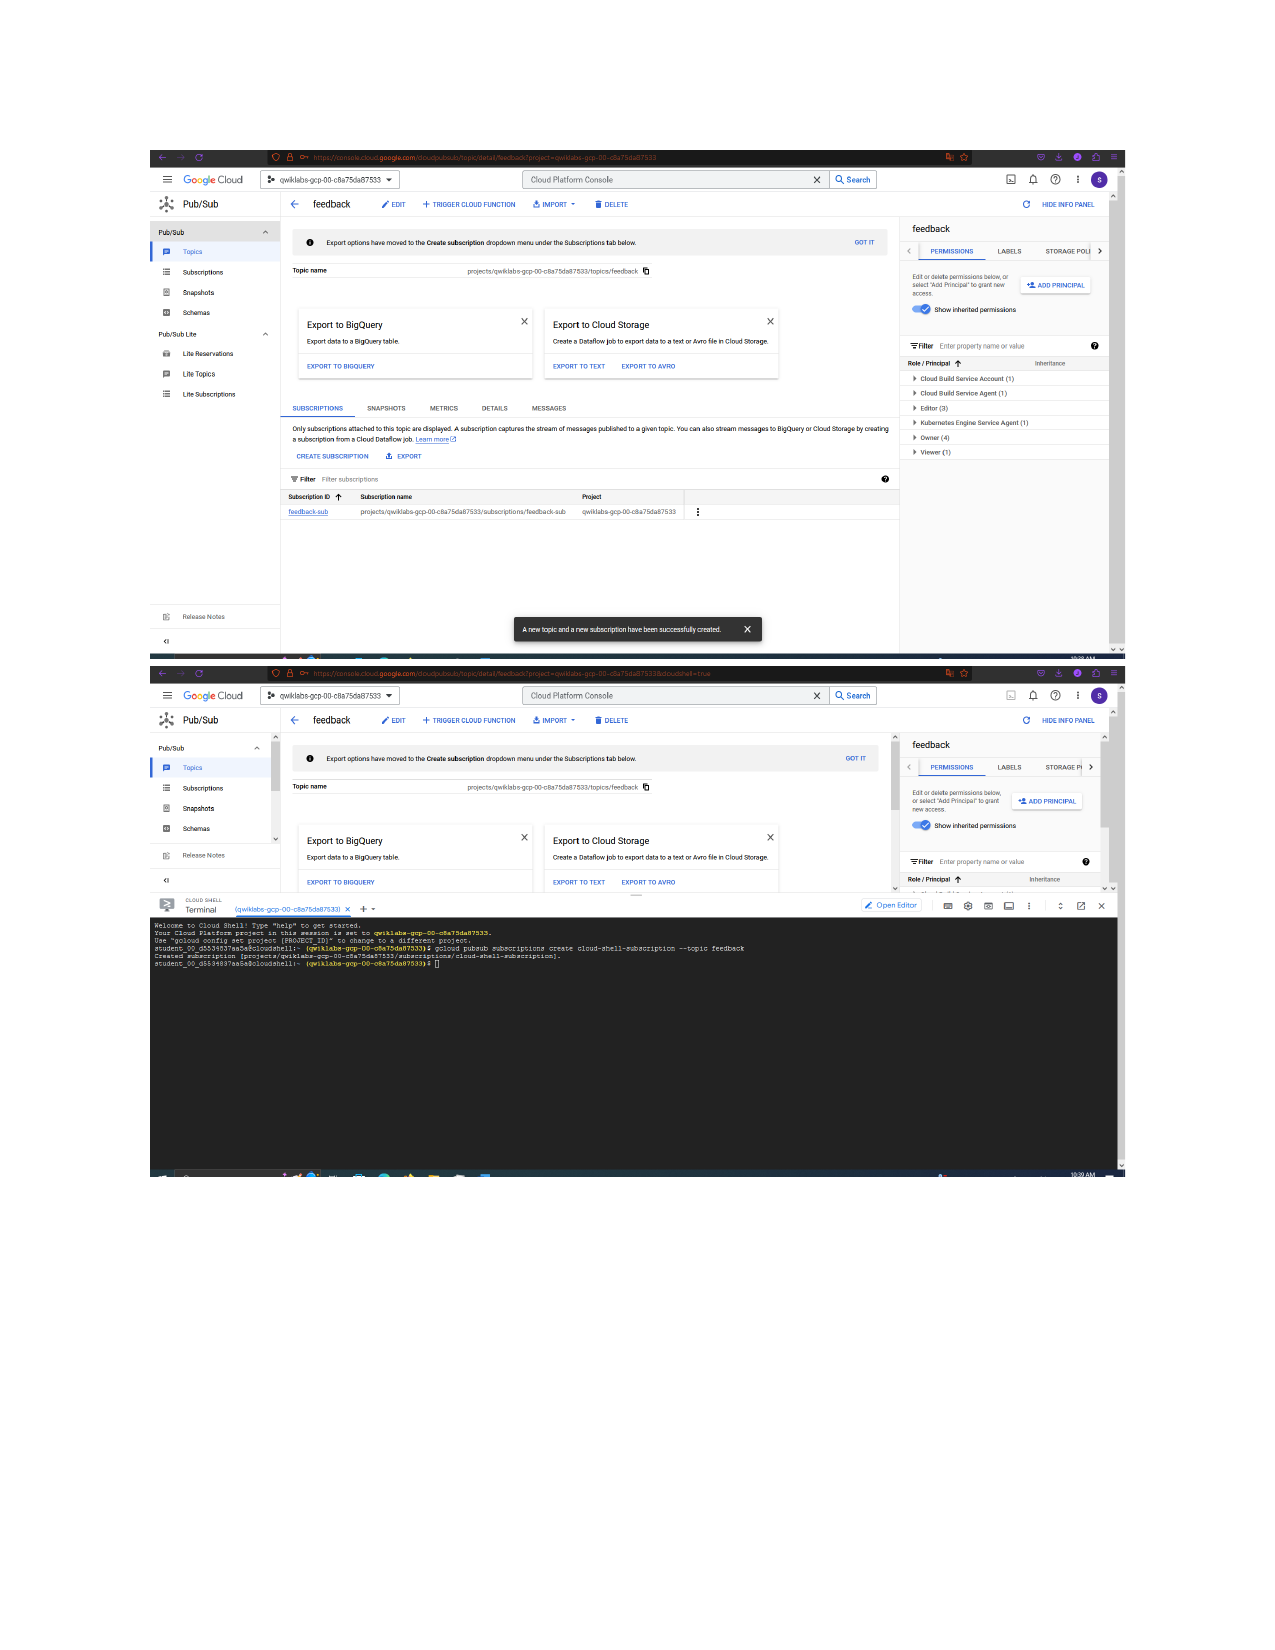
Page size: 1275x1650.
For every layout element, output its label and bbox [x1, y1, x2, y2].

picture [150, 666, 1125, 1177]
picture [150, 150, 1125, 659]
